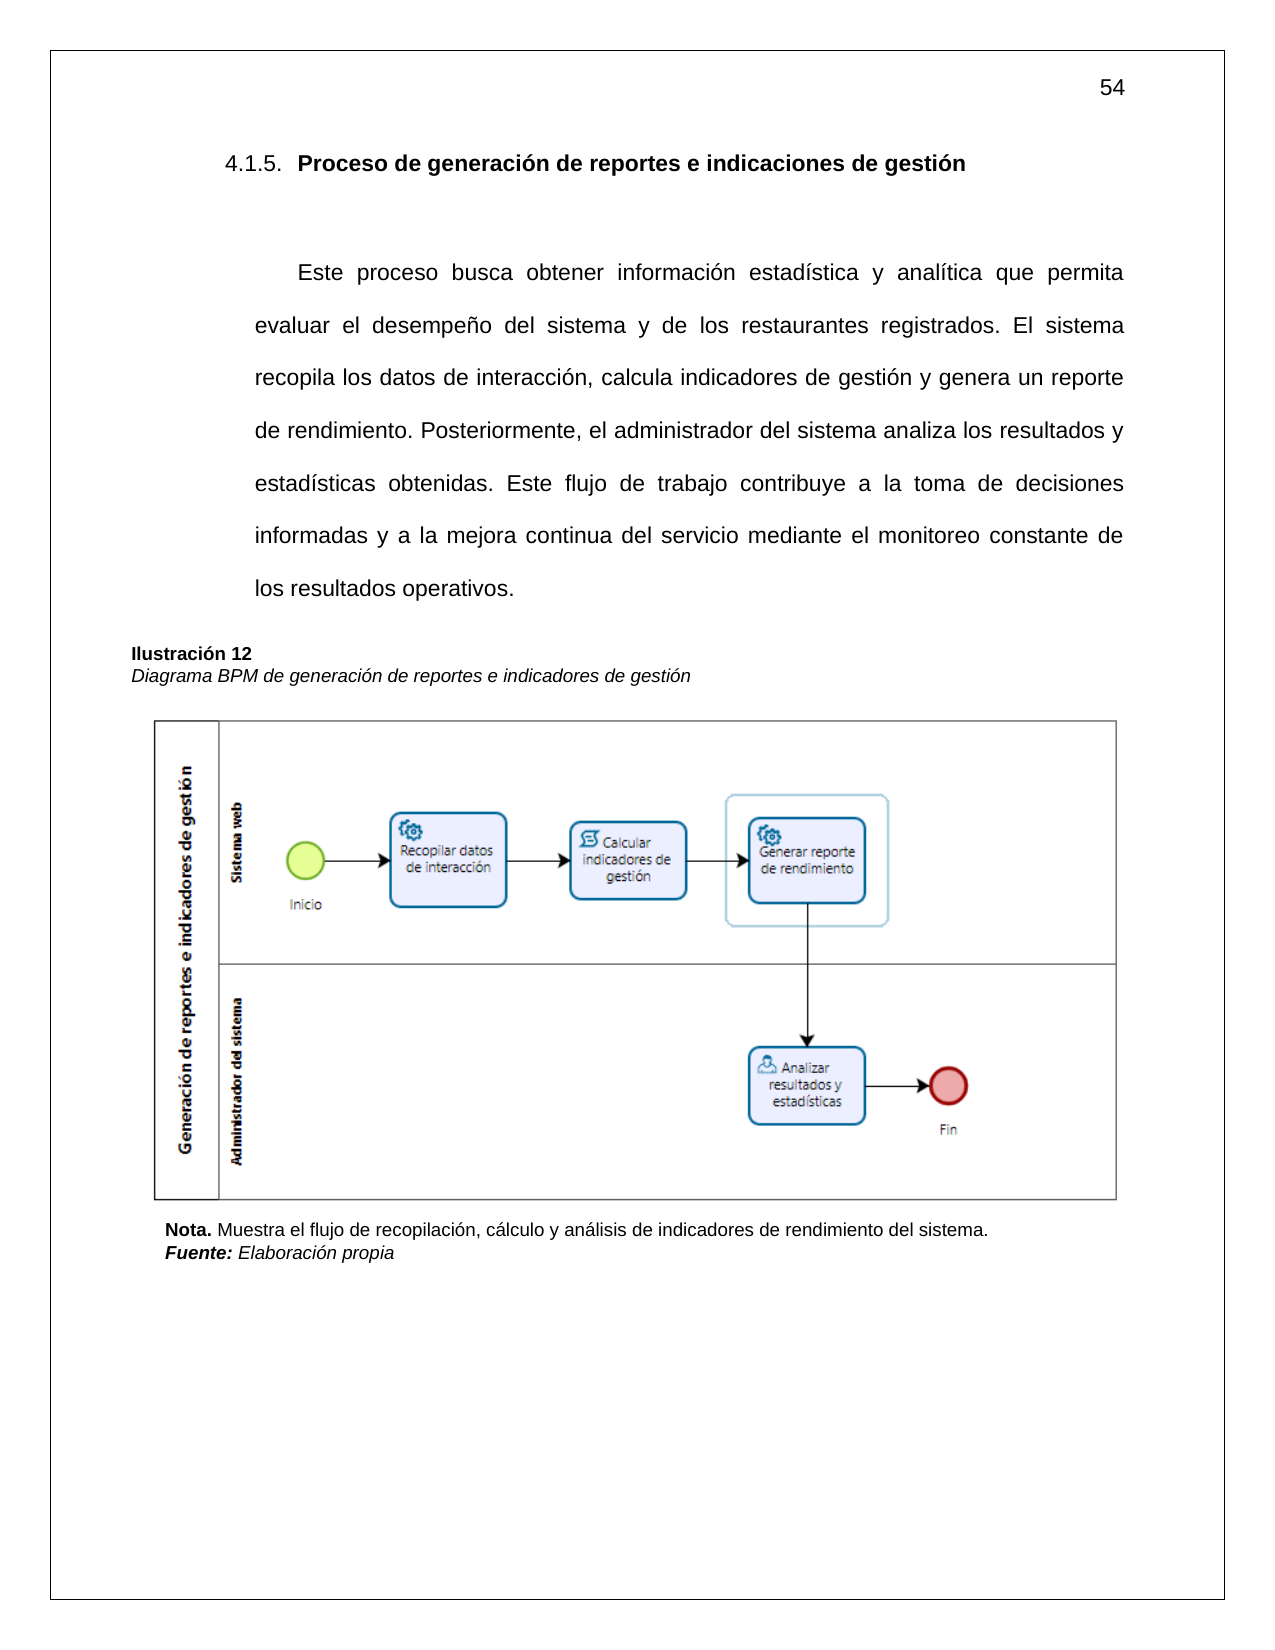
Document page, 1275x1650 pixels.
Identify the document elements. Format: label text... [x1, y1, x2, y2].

picture [149, 715, 1125, 1212]
list Este proceso busca obtener información estadística y analítica que permita evaluar el desempeño del sistema y de los restaurantes registrados. El sistema recopila los datos de interacción, calcula indicadores de gestión y genera un reporte de rendimiento. Posteriormente, el administrador del sistema analiza los resultados y estadísticas obtenidas. Este flujo de trabajo contribuye a la toma de decisiones informadas y a la mejora continua del servicio mediante el monitoreo constante de los resultados operativos. [254, 259, 1125, 601]
subtitle Proceso de generación de reportes e indicaciones de gestión [225, 150, 1125, 176]
